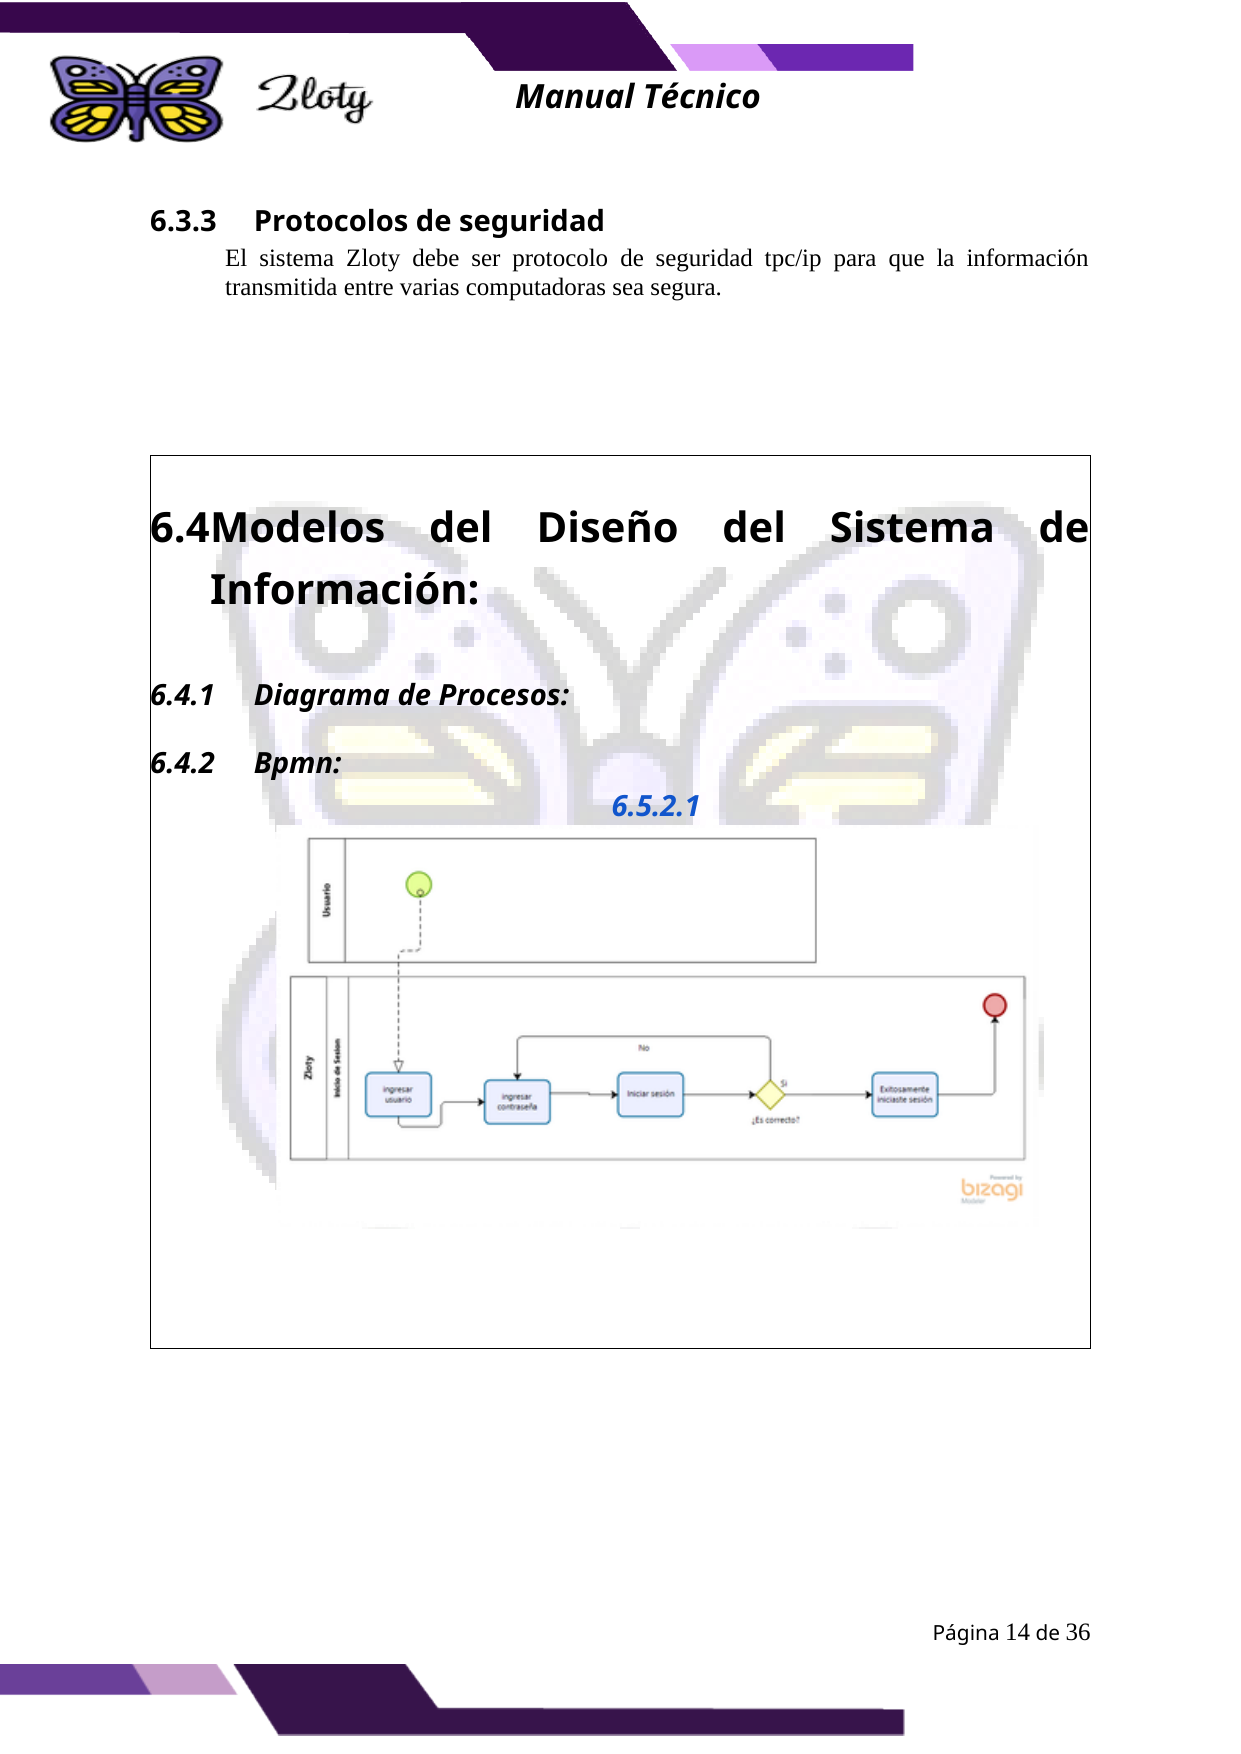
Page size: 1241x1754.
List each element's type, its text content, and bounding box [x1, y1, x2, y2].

subtitle 6.5.2.1 [225, 785, 1090, 825]
subtitle Modelos del Diseño del Sistema de Información: [150, 498, 1090, 616]
text El sistema Zloty debe ser protocolo de seguridad tpc/ip para que la información transmitida entre varias computadoras sea segura. [225, 243, 1090, 301]
picture [0, 2, 914, 166]
picture [0, 1664, 905, 1736]
subtitle Diagrama de Procesos: [150, 674, 1090, 714]
subtitle Protocolos de seguridad [150, 201, 1090, 240]
subtitle Bpmn: [150, 742, 1090, 782]
picture [276, 825, 1039, 1227]
